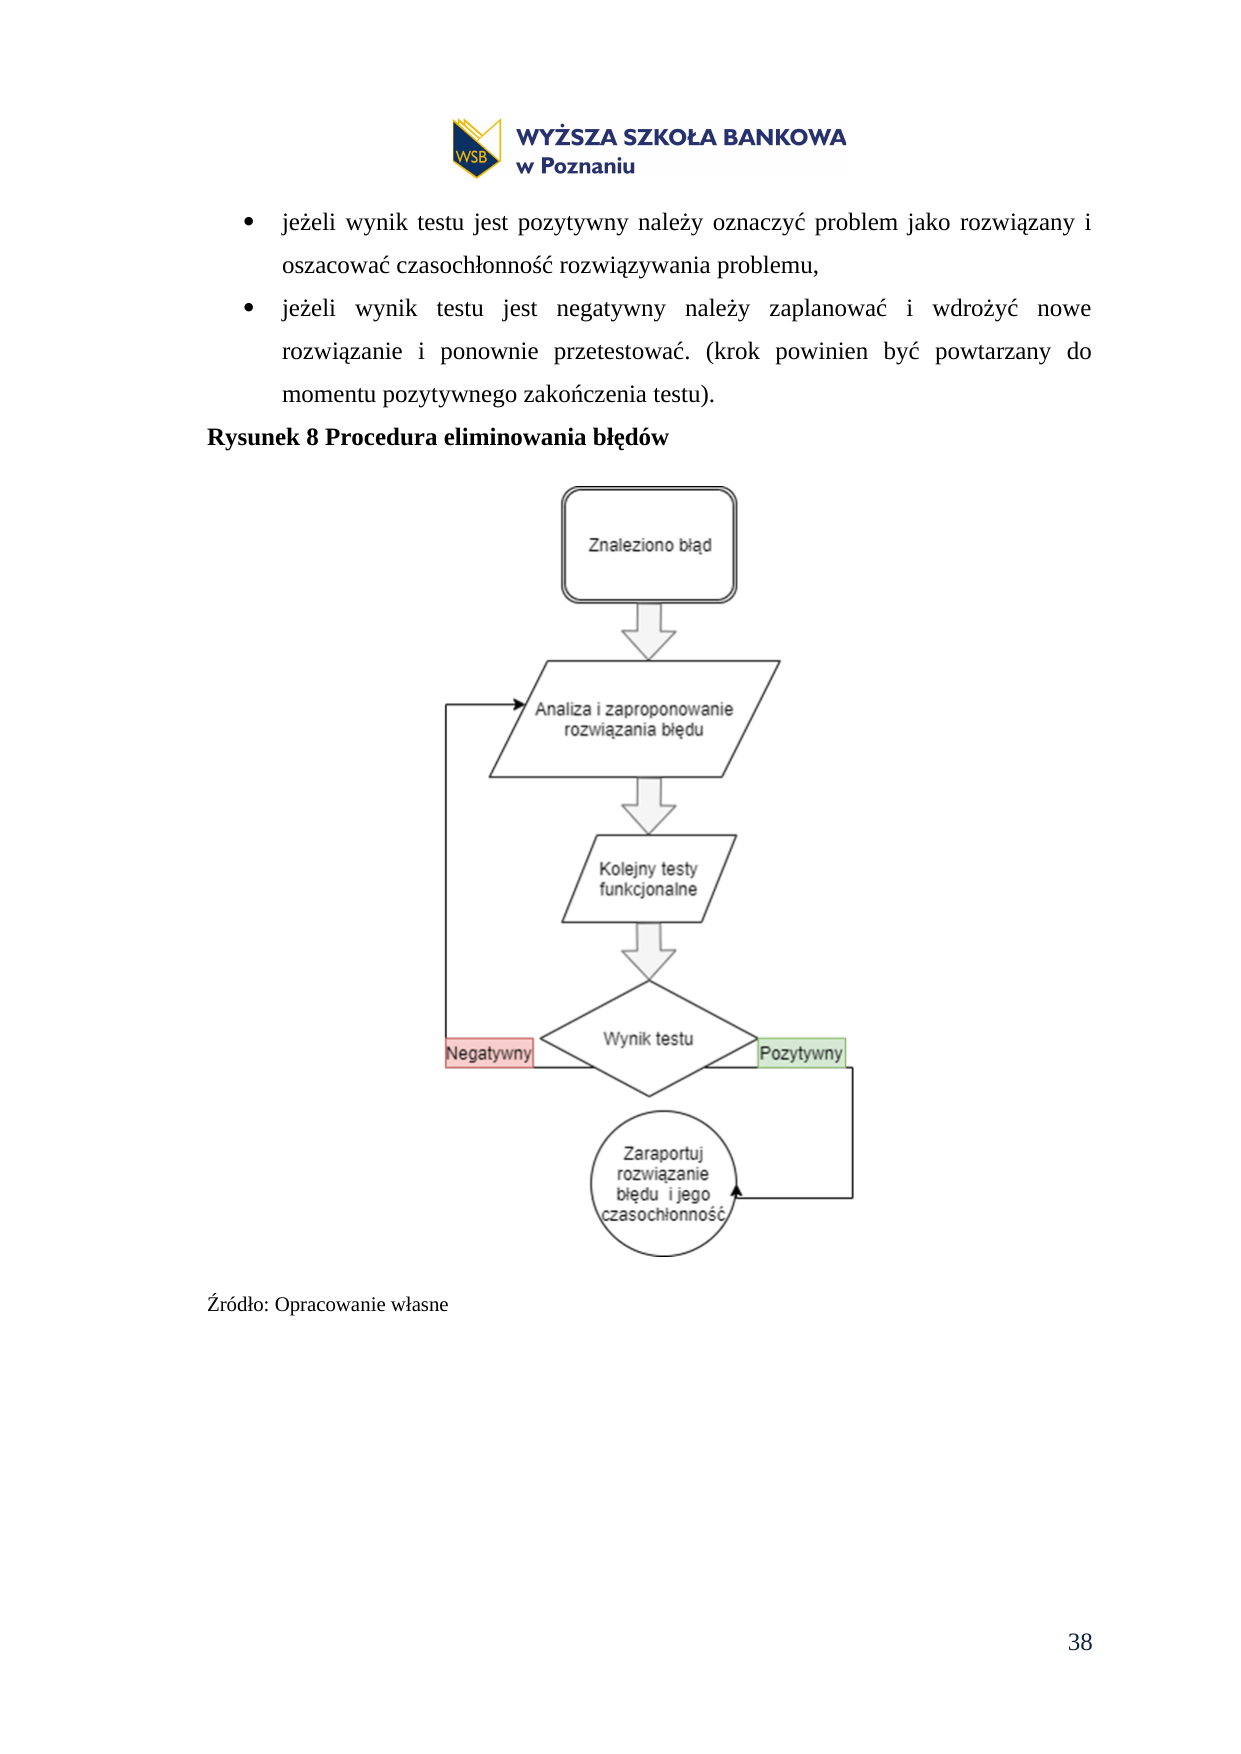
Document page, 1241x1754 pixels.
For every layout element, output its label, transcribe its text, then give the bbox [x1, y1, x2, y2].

text Źródło: Opracowanie własne [207, 1292, 1092, 1316]
list jeżeli wynik testu jest pozytywny należy oznaczyć problem jako rozwiązany i oszacować czasochłonność rozwiązywania problemu, [244, 207, 1092, 279]
picture [435, 486, 865, 1257]
list jeżeli wynik testu jest negatywny należy zaplanować i wdrożyć nowe rozwiązanie i ponownie przetestować. (krok powinien być powtarzany do momentu pozytywnego zakończenia testu). [244, 293, 1092, 408]
text Rysunek 8 Procedura eliminowania błędów [207, 422, 1092, 451]
picture [452, 118, 847, 179]
